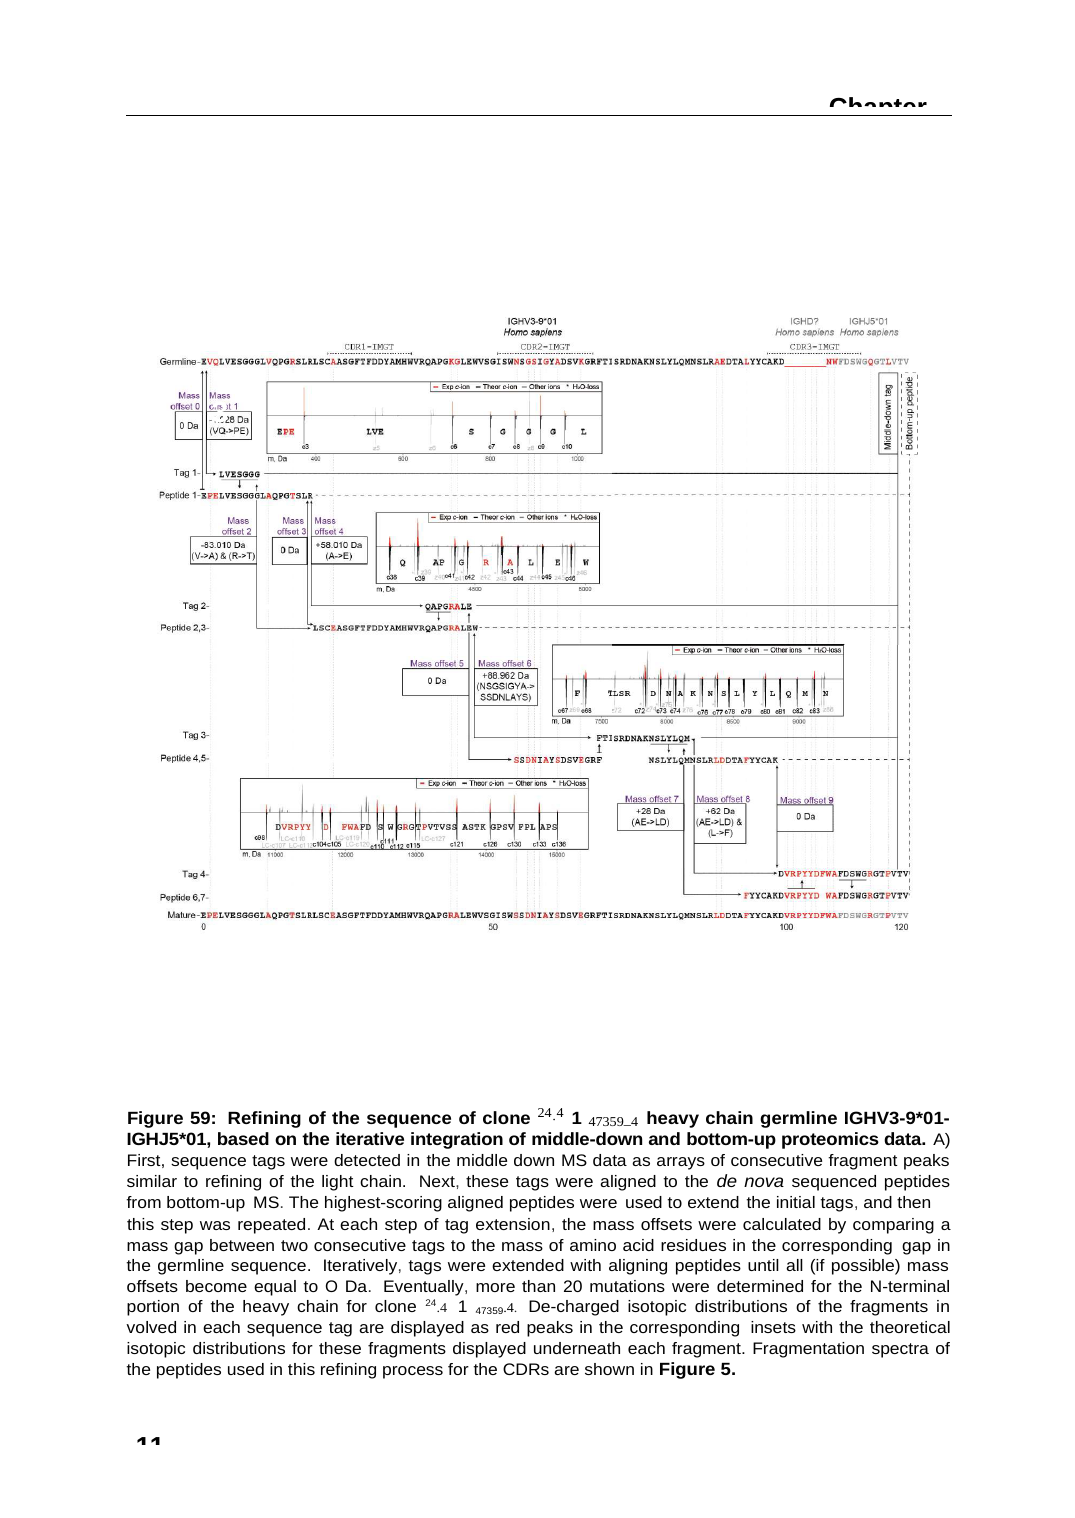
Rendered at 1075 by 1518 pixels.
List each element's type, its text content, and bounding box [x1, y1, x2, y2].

text this step was repeated. At each step of tag extension, the mass offsets were calculated by comparing a mass gap between two consecutive tags to the mass of amino acid residues in the corresponding gap in the germline sequence. Iteratively, tags were extended with aligning peptides until all (if possible) mass offsets become equal to O Da. Eventually, more than 20 mutations were determined for the N-terminal portion of the heavy chain for clone 24.4 1 47359.4. De-charged isotopic distributions of the fragments in­ volved in each sequence tag are displayed as red peaks in the corresponding insets with the theoretical isotopic distributions for these fragments displayed underneath each fragment. Fragmentation spectra of the peptides used in this refining process for the CDRs are shown in Figure 5. [126, 1215, 951, 1379]
text Figure 59: Refining of the sequence of clone 24·4 1 47359_4 heavy chain germline IGHV3-9*01- IGHJ5*01, based on the iterative integration of middle-down and bottom-up proteomics data. A) First, sequence tags were detected in the middle down MS data as arrays of consecutive fragment peaks similar to refining of the light chain. Next, these tags were aligned to the de nova sequenced peptides from bottom-up MS. The highest-scoring aligned peptides were used to extend the initial tags, and then [126, 1108, 950, 1213]
picture [157, 317, 918, 934]
